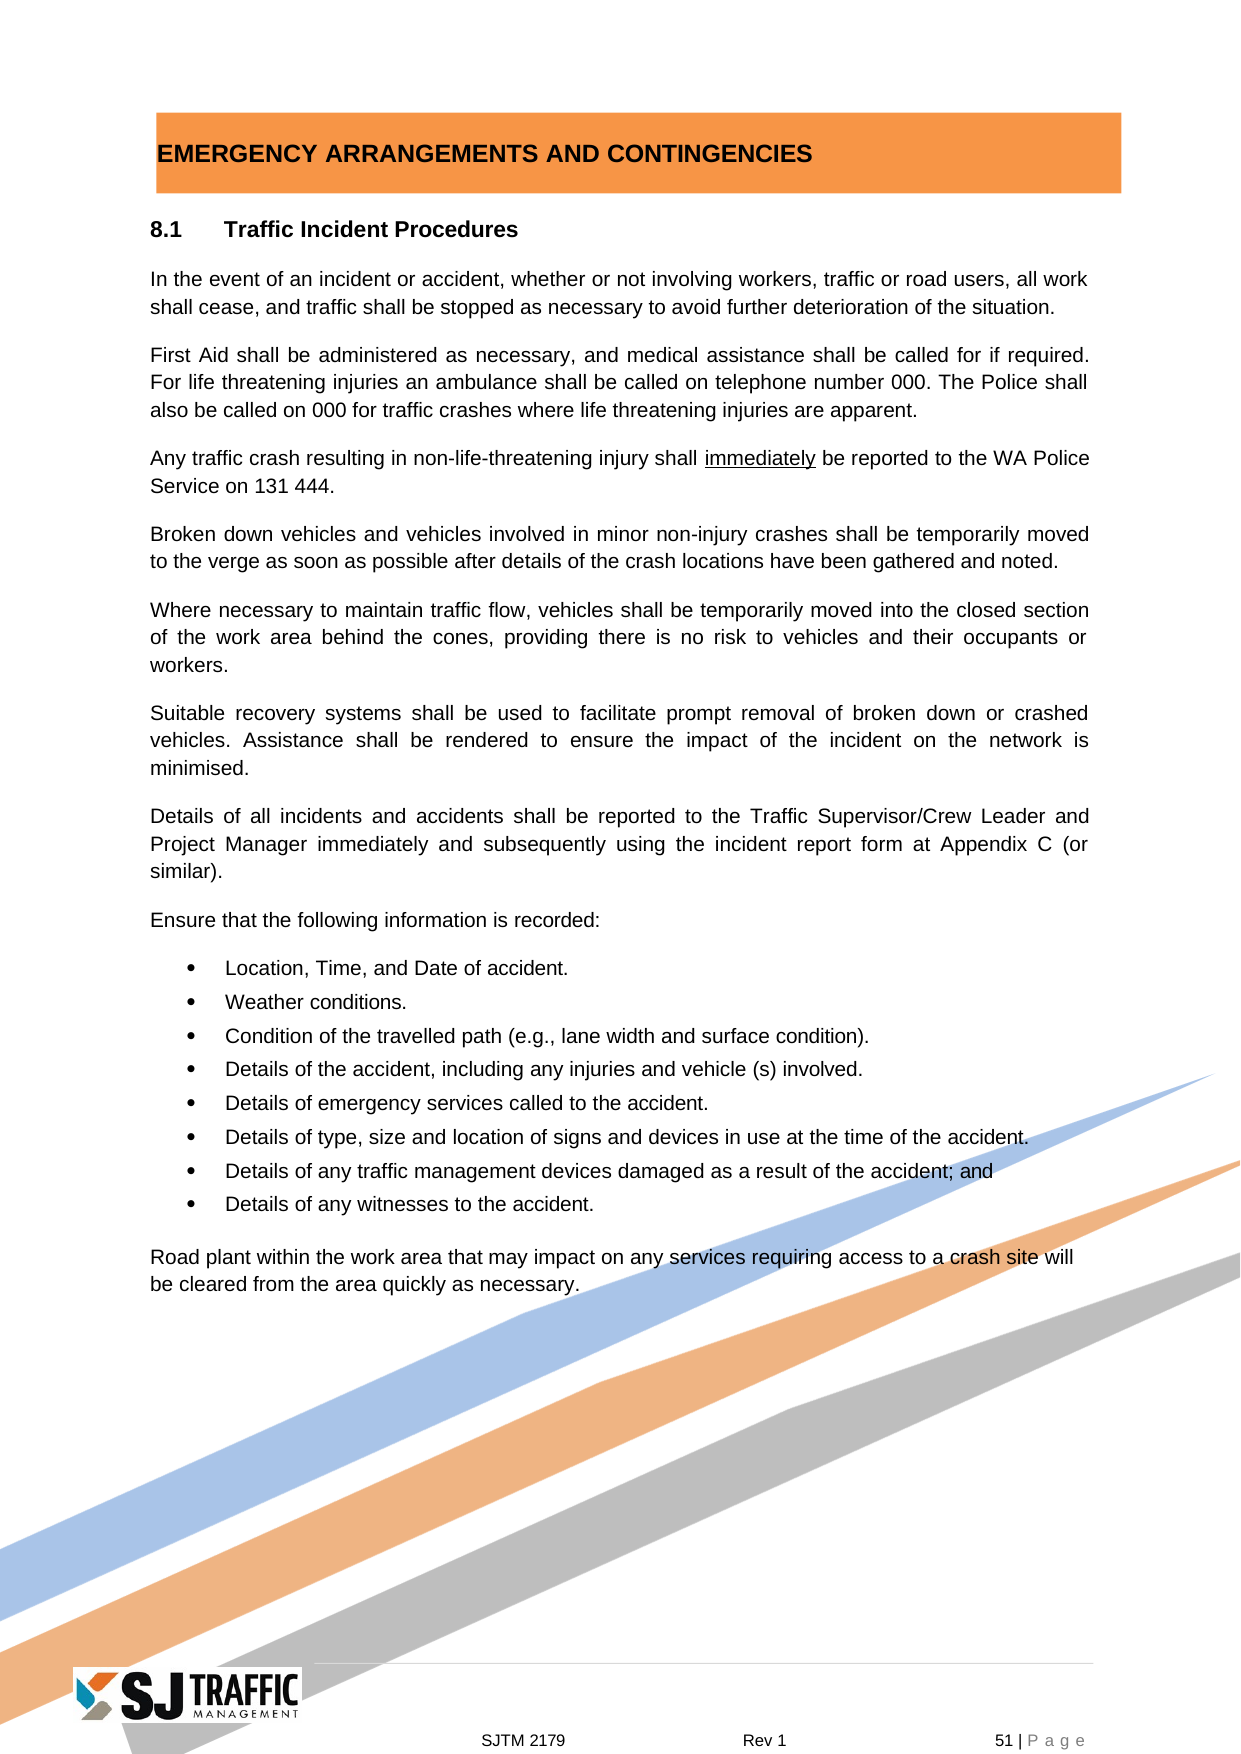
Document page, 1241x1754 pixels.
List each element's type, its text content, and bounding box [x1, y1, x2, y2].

text Suitable recovery systems shall be used to facilitate prompt removal of broken down or crashed vehicles. Assistance shall be rendered to ensure the impact of the incident on the network is minimised. [150, 701, 1090, 779]
list Details of any traffic management devices damaged as a result of the accident; and [187, 1158, 1213, 1182]
text First Aid shall be administered as necessary, and medical assistance shall be called for if required. For life threatening injuries an ambulance shall be called on telephone number 000. The Police shall also be called on 000 for traffic crashes where life threatening injuries are apparent. [150, 343, 1090, 422]
text Ensure that the following information is recorded: [150, 907, 1213, 931]
list Weather conditions. [187, 990, 1213, 1014]
text Where necessary to maintain traffic flow, vehicles shall be temporarily moved into the closed section of the work area behind the cones, providing there is no risk to vehicles and their occupants or workers. [150, 598, 1089, 677]
list Details of the accident, including any injuries and vehicle (s) involved. [187, 1057, 1213, 1081]
text Broken down vehicles and vehicles involved in minor non-injury crashes shall be temporarily moved to the verge as soon as possible after details of the crash locations have been gathered and noted. [150, 522, 1090, 573]
list Location, Time, and Date of accident. [187, 956, 1213, 980]
picture [0, 1073, 1241, 1754]
text Any traffic crash resulting in non-life-threatening injury shall immediately be reported to the WA Police Service on 131 444. [150, 446, 1090, 497]
subtitle Traffic Incident Procedures [150, 216, 1213, 242]
list Condition of the travelled path (e.g., lane width and surface condition). [187, 1023, 1213, 1047]
list Details of type, size and location of signs and devices in use at the time of the accident. [187, 1124, 1213, 1149]
list Details of emergency services called to the accident. [187, 1091, 1213, 1115]
list Details of any witnesses to the accident. [187, 1192, 1213, 1216]
text In the event of an incident or accident, whether or not involving workers, traffic or road users, all work shall cease, and traffic shall be stopped as necessary to avoid further deterioration of the situation. [150, 267, 1089, 319]
text Road plant within the work area that may impact on any services requiring access to a crash site will be cleared from the area quickly as necessary. [150, 1245, 1077, 1296]
text Details of all incidents and accidents shall be reported to the Traffic Supervisor/Crew Leader and Project Manager immediately and subsequently using the incident report form at Appendix C (or similar). [150, 804, 1090, 883]
text SJTM 2179 Rev 1 51 | P a g e [481, 1731, 1213, 1750]
